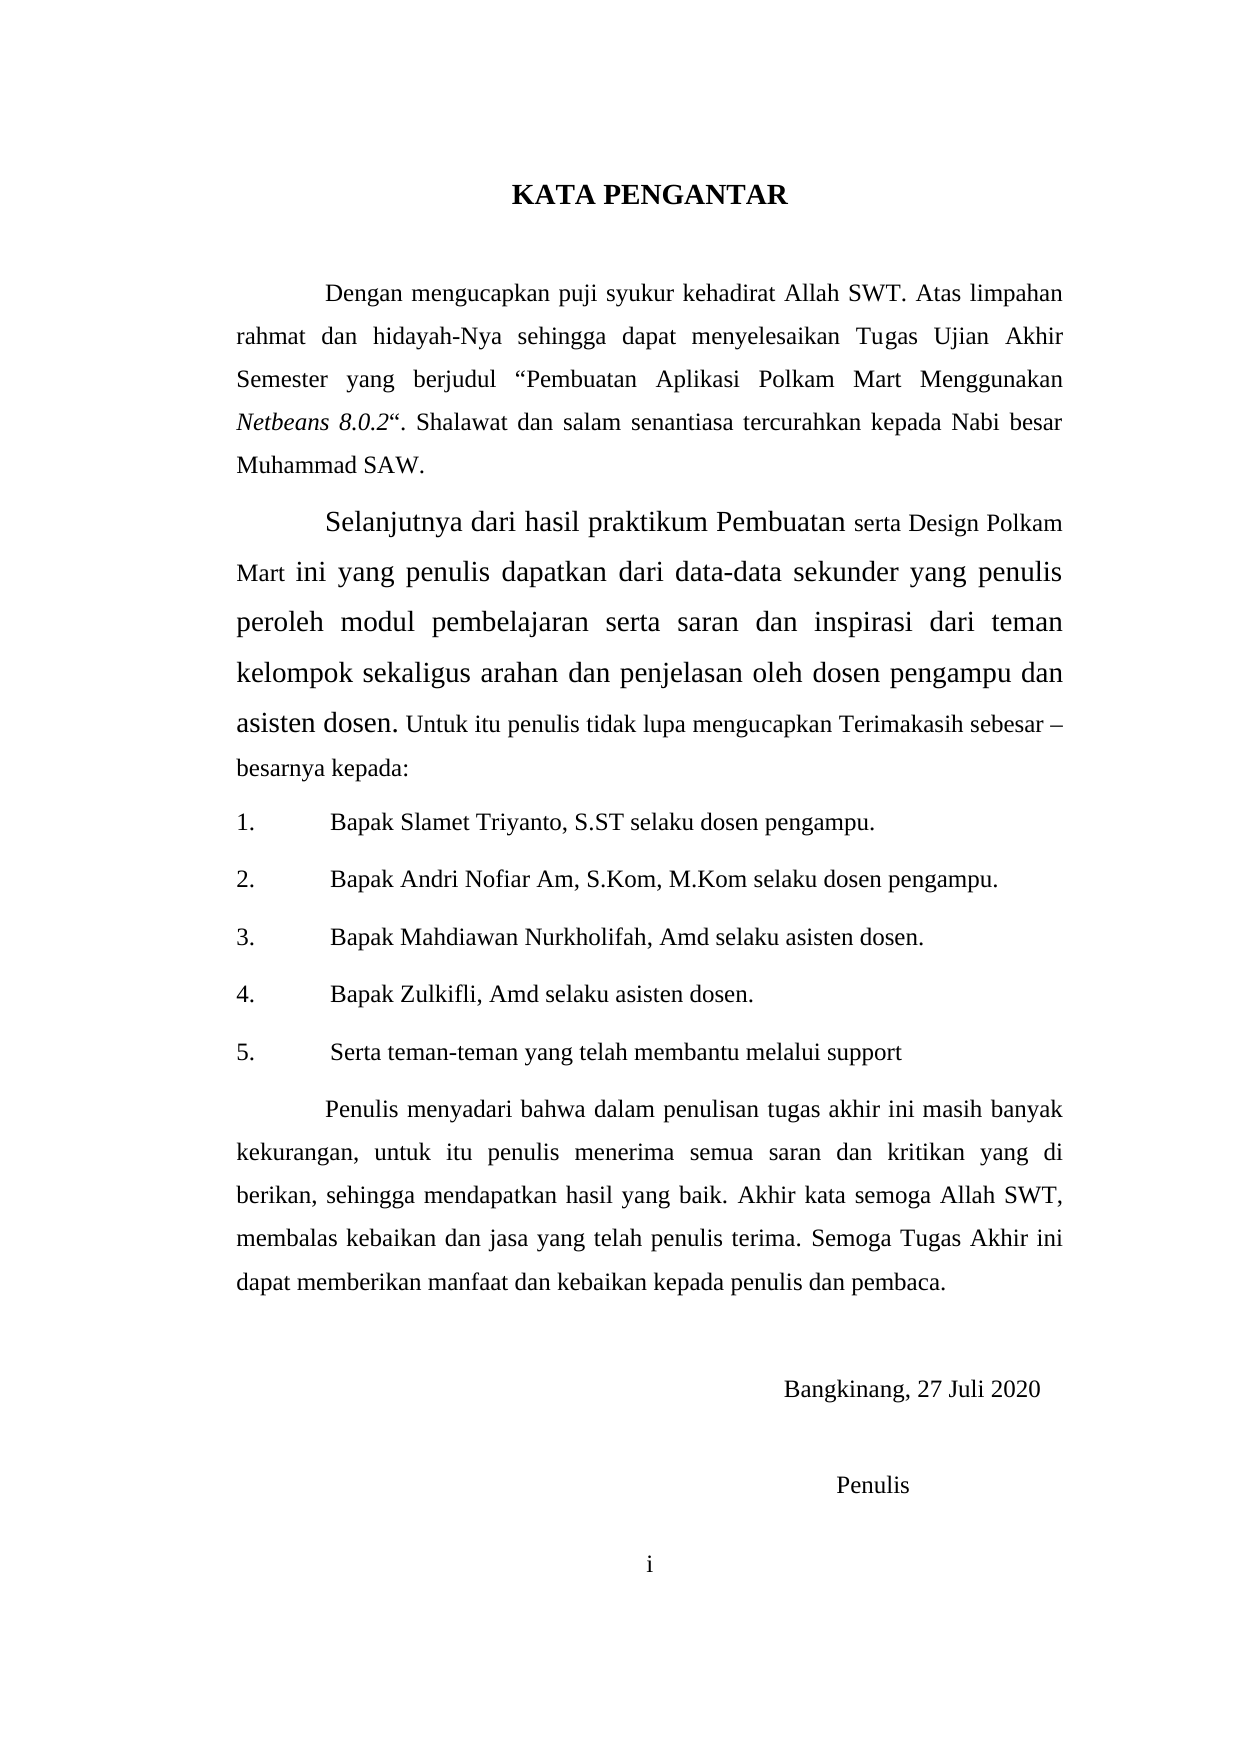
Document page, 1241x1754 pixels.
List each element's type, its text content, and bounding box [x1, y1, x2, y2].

list Bangkinang, 27 Juli 2020 [236, 1374, 1063, 1402]
list Serta teman-teman yang telah membantu melalui support [236, 1037, 1063, 1065]
text Selanjutnya dari hasil praktikum Pembuatan serta Design Polkam Mart ini yang penulis dapatkan dari data-data sekunder yang penulis peroleh modul pembelajaran serta saran dan inspirasi dari teman kelompok sekaligus arahan dan penjelasan oleh dosen pengampu dan asisten dosen. Untuk itu penulis tidak lupa mengucapkan Terimakasih sebesar – besarnya kepada: [236, 504, 1063, 782]
list Penulis menyadari bahwa dalam penulisan tugas akhir ini masih banyak kekurangan, untuk itu penulis menerima semua saran dan kritikan yang di berikan, sehingga mendapatkan hasil yang baik. Akhir kata semoga Allah SWT, membalas kebaikan dan jasa yang telah penulis terima. Semoga Tugas Akhir ini dapat memberikan manfaat dan kebaikan kepada penulis dan pembaca. [236, 1094, 1063, 1295]
subtitle KATA PENGANTAR [236, 177, 1063, 211]
text Penulis [761, 1470, 1063, 1499]
text Dengan mengucapkan puji syukur kehadirat Allah SWT. Atas limpahan rahmat dan hidayah-Nya sehingga dapat menyelesaikan Tugas Ujian Akhir Semester yang berjudul “Pembuatan Aplikasi Polkam Mart Menggunakan Netbeans 8.0.2“. Shalawat dan salam senantiasa tercurahkan kepada Nabi besar Muhammad SAW. [236, 278, 1063, 479]
list Bapak Andri Nofiar Am, S.Kom, M.Kom selaku dosen pengampu. [236, 864, 1063, 893]
list Bapak Mahdiawan Nurkholifah, Amd selaku asisten dosen. [236, 922, 1063, 950]
list Bapak Zulkifli, Amd selaku asisten dosen. [236, 979, 1063, 1008]
list Bapak Slamet Triyanto, S.ST selaku dosen pengampu. [236, 807, 1063, 835]
